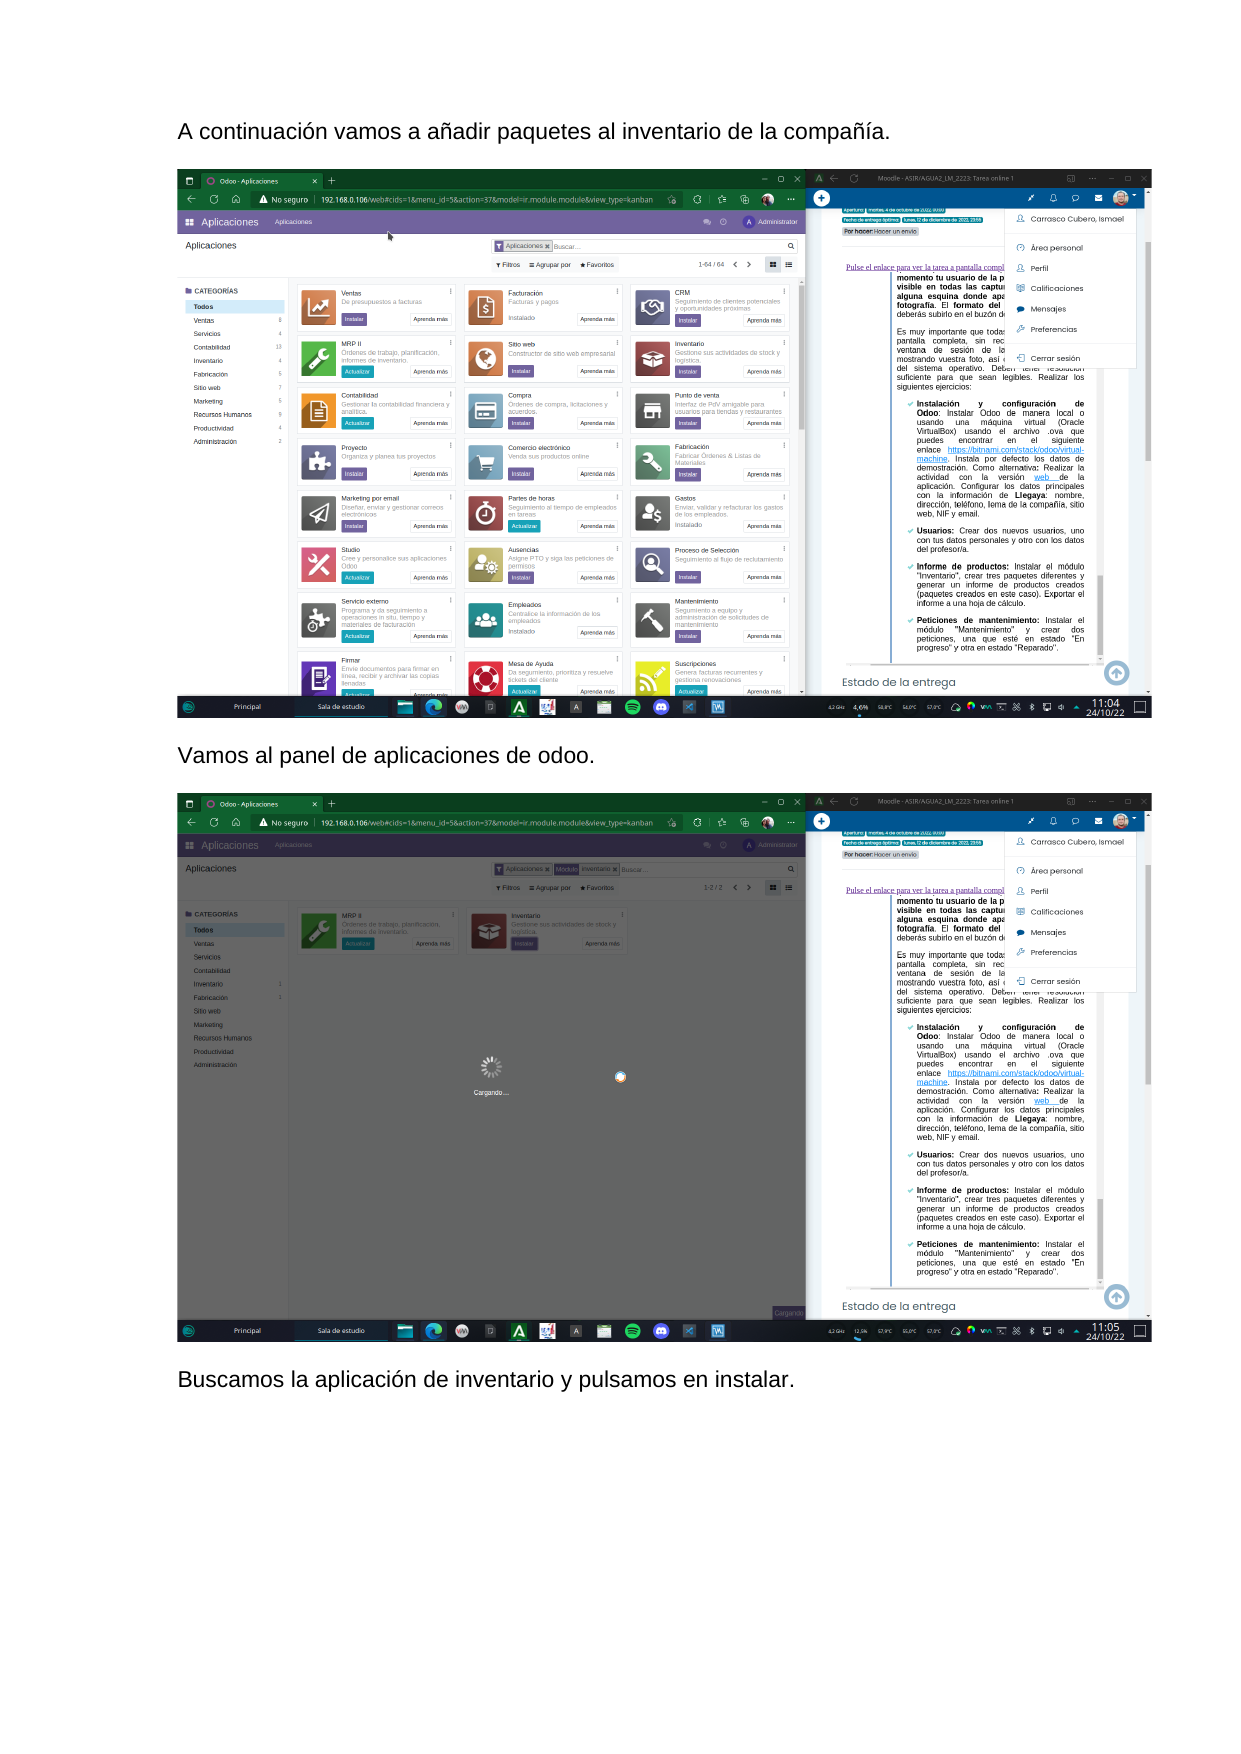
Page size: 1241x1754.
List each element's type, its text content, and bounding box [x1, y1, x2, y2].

text A continuación vamos a añadir paquetes al inventario de la compañía. [177, 118, 1152, 144]
text Vamos al panel de aplicaciones de odoo. [177, 742, 1152, 768]
text Buscamos la aplicación de inventario y pulsamos en instalar. [177, 1366, 1152, 1392]
picture [177, 793, 1152, 1342]
picture [177, 169, 1152, 718]
